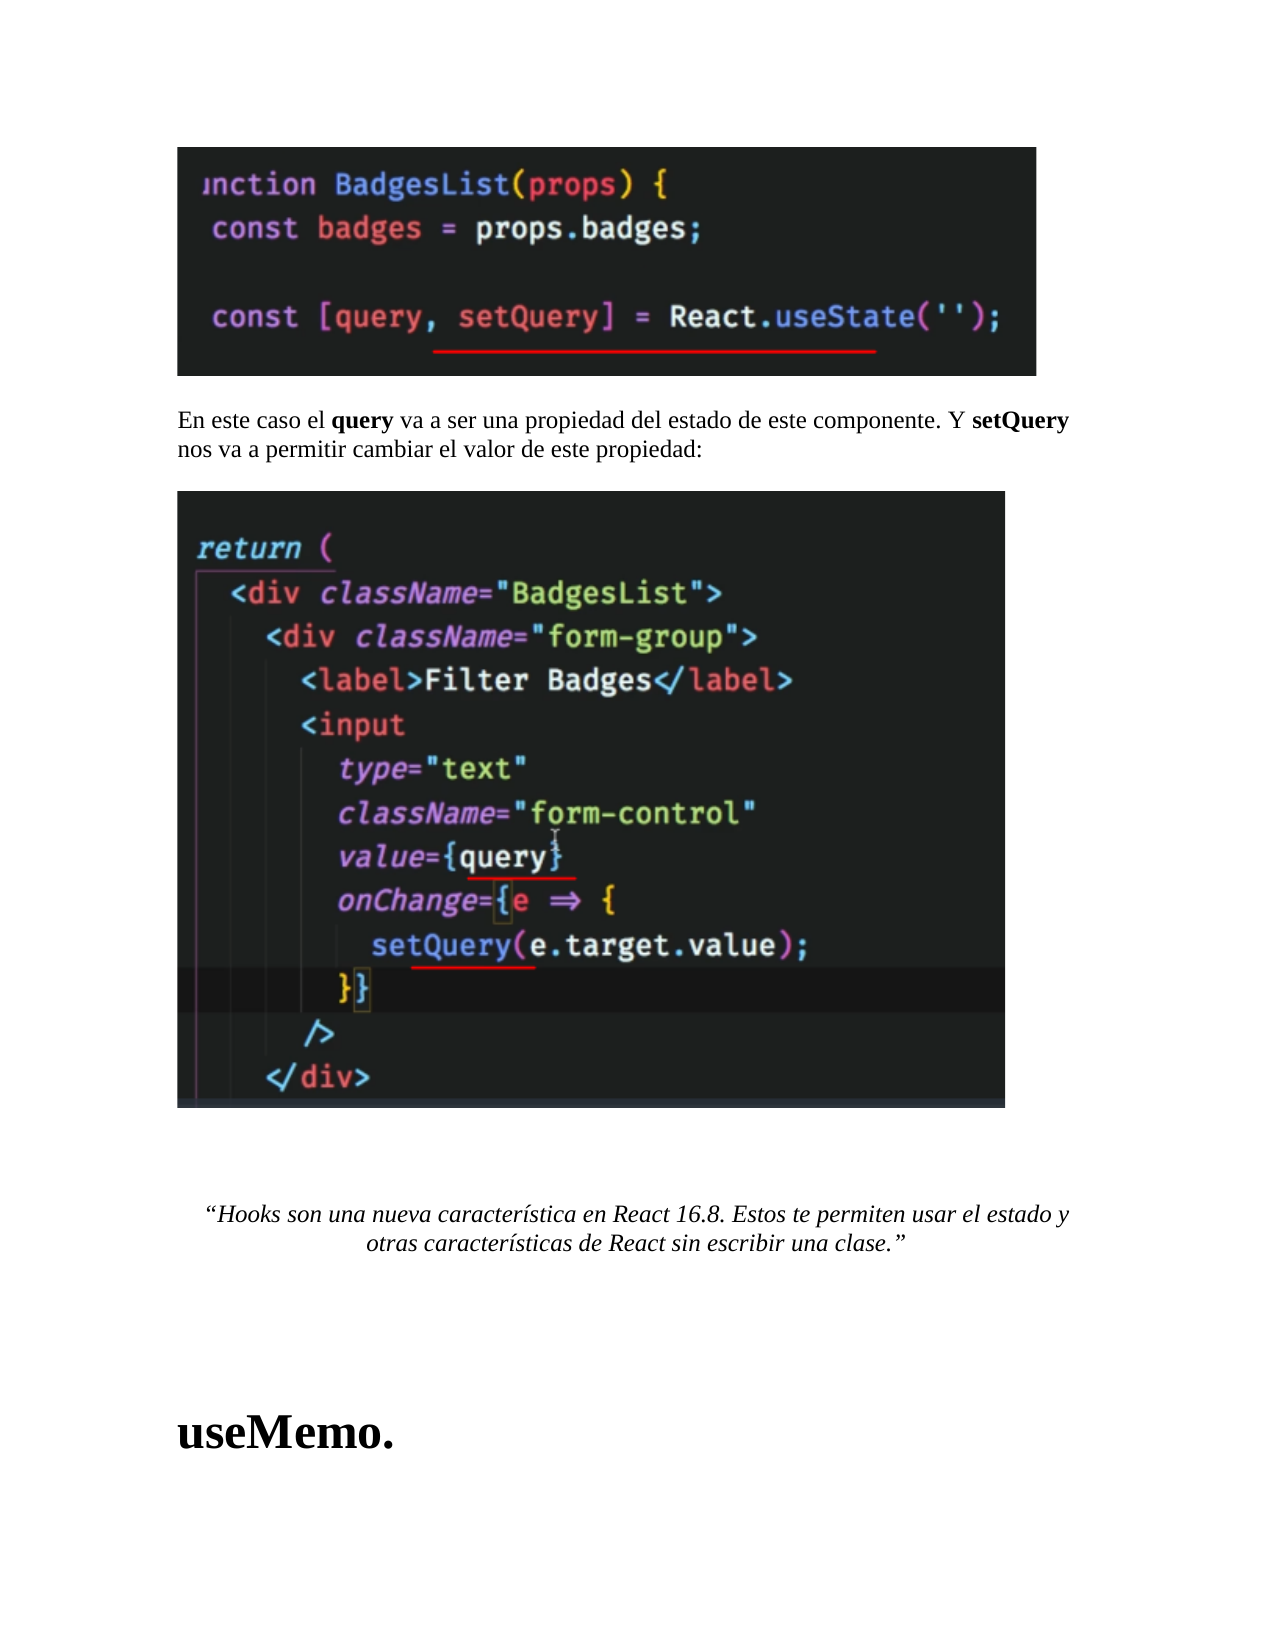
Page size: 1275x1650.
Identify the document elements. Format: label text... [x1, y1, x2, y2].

text “Hooks son una nueva característica en React 16.8. Estos te permiten usar el estado y otras características de React sin escribir una clase.” [177, 1199, 1098, 1257]
text useMemo. [177, 1402, 1098, 1459]
text En este caso el query va a ser una propiedad del estado de este componente. Y setQuery nos va a permitir cambiar el valor de este propiedad: [177, 405, 1098, 462]
picture [177, 491, 1006, 1108]
picture [177, 147, 1037, 376]
